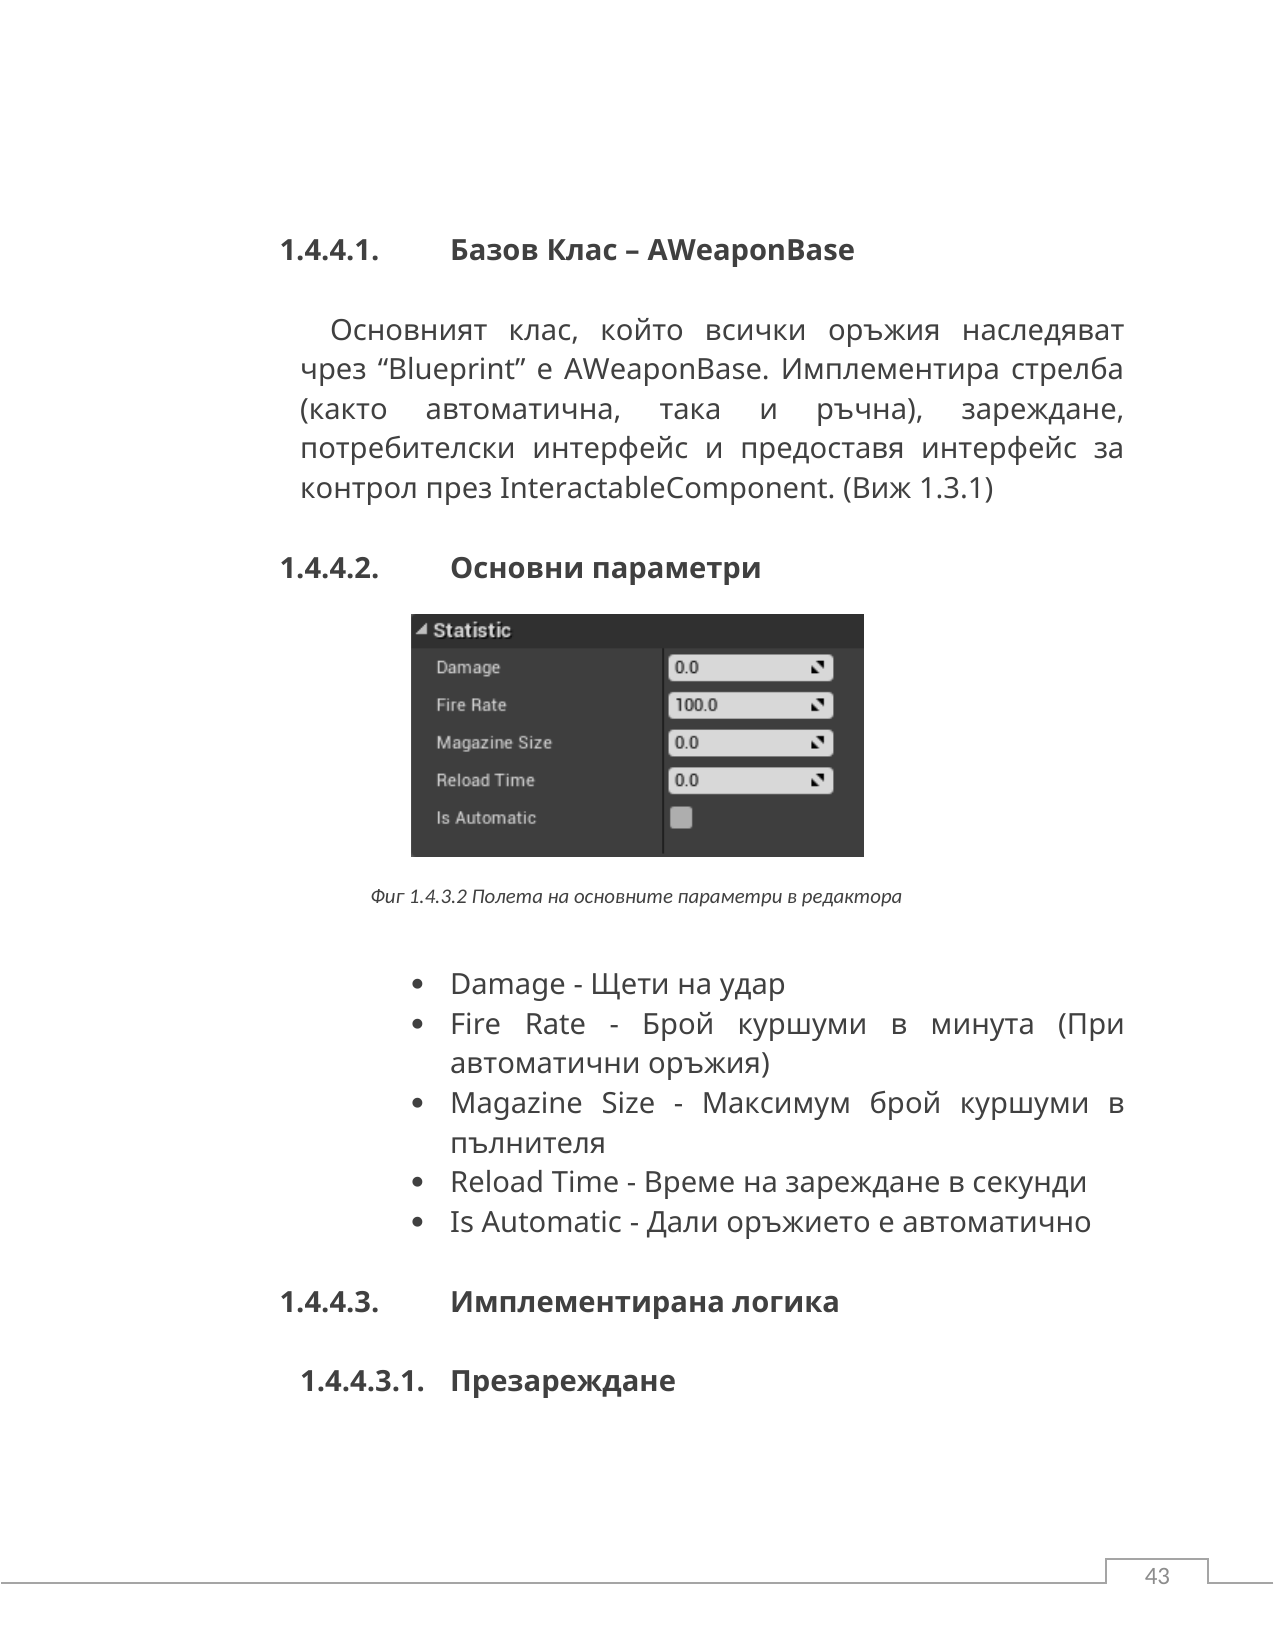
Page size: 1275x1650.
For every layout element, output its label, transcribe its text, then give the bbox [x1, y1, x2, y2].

list Is Automatic - Дали оръжието е автоматично [412, 1201, 1125, 1241]
list Damage - Щети на удар [412, 963, 1125, 1003]
picture [411, 614, 864, 857]
list Reload Time - Време на зареждане в секунди [412, 1162, 1125, 1201]
list Основният клас, който всички оръжия наследяват чрез “Blueprint” е AWeaponBase. Имплементира стрелба (както автоматична, така и ръчна), зареждане, потребителски интерфейс и предоставя интерфейс за контрол през InteractableComponent. (Виж 1.3.1) [300, 309, 1125, 507]
list Magazine Size - Максимум брой куршуми в пълнителя [412, 1082, 1125, 1162]
list Имплементирана логика [279, 1281, 1125, 1321]
list Презареждане [300, 1360, 1125, 1400]
list Fire Rate - Брой куршуми в минута (При автоматични оръжия) [412, 1003, 1125, 1082]
list Базов Клас – AWeaponBase [279, 229, 1125, 269]
list Основни параметри [279, 547, 1125, 587]
